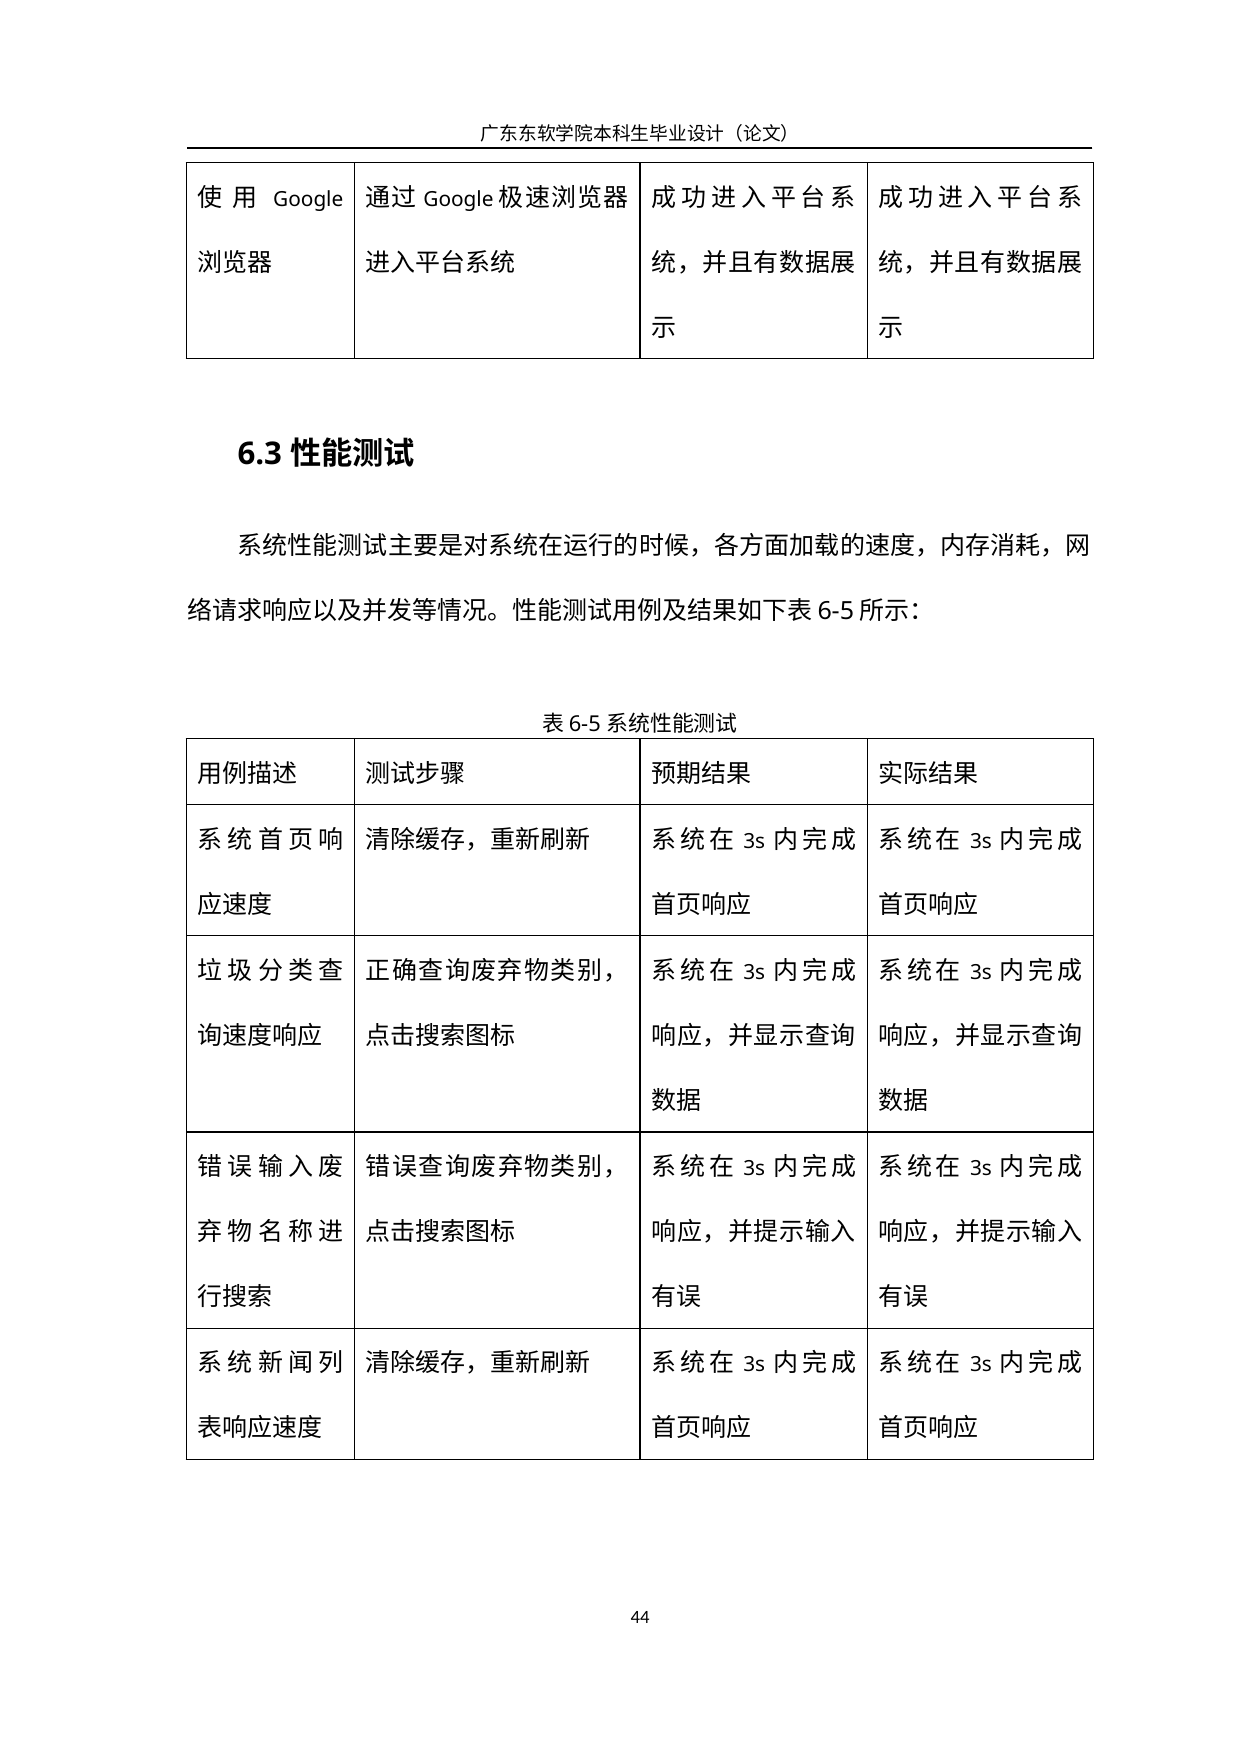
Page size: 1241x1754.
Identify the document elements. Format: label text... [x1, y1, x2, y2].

table_cell 系统新闻列表响应速度 [187, 1329, 354, 1458]
table_cell 成功进入平台系统，并且有数据展示 [868, 163, 1093, 358]
table_cell 系统在3s内完成响应，并提示输入有误 [868, 1133, 1093, 1327]
table_cell 正确查询废弃物类别，点击搜索图标 [355, 936, 639, 1131]
table_header 用例描述 [187, 739, 354, 804]
table_cell 成功进入平台系统，并且有数据展示 [641, 163, 867, 358]
table_cell 系统在3s内完成响应，并提示输入有误 [641, 1133, 867, 1327]
table_cell 错误输入废弃物名称进行搜索 [187, 1133, 354, 1327]
table_cell 错误查询废弃物类别，点击搜索图标 [355, 1133, 639, 1327]
table_cell 垃圾分类查询速度响应 [187, 936, 354, 1131]
table_cell 清除缓存，重新刷新 [355, 1329, 639, 1458]
table_cell 清除缓存，重新刷新 [355, 805, 639, 935]
table_cell 使用Google浏览器 [187, 163, 354, 358]
table_cell 系统在3s内完成首页响应 [868, 805, 1093, 935]
table_cell 系统在3s内完成首页响应 [641, 805, 867, 935]
table_cell 系统在3s内完成首页响应 [868, 1329, 1093, 1458]
table_header 预期结果 [641, 739, 867, 804]
table_cell 通过Google极速浏览器进入平台系统 [355, 163, 639, 358]
table_cell 系统在3s内完成首页响应 [641, 1329, 867, 1458]
table_header 实际结果 [868, 739, 1093, 804]
table_cell 系统首页响应速度 [187, 805, 354, 935]
title 6.3 性能测试 [237, 419, 1092, 484]
text 系统性能测试主要是对系统在运行的时候，各方面加载的速度，内存消耗，网络请求响应以及并发等情况。性能测试用例及结果如下表6-5所示： [187, 511, 1092, 641]
table_cell 系统在3s内完成响应，并显示查询数据 [868, 936, 1093, 1131]
text 表6-5 系统性能测试 [187, 706, 1092, 738]
table_header 测试步骤 [355, 739, 639, 804]
table_cell 系统在3s内完成响应，并显示查询数据 [641, 936, 867, 1131]
